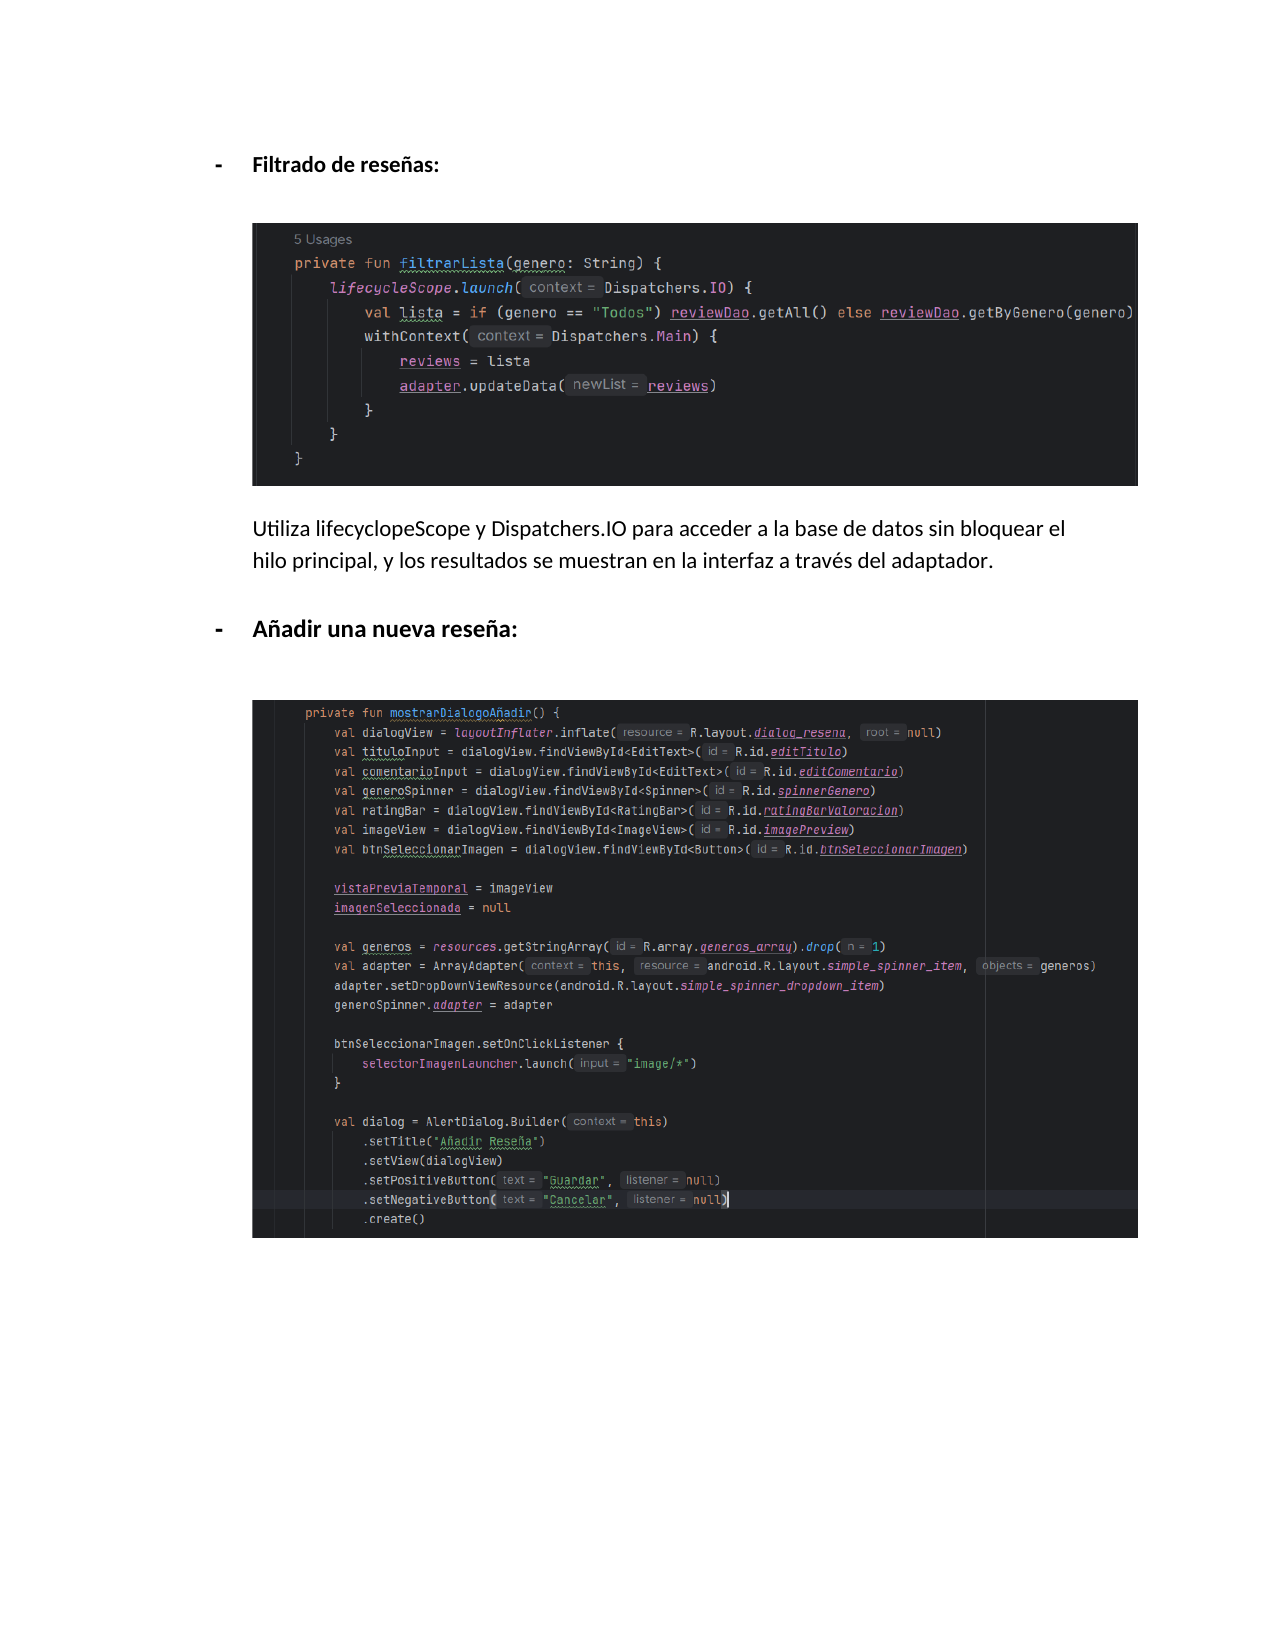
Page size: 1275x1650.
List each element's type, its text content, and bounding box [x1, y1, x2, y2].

picture [252, 700, 1138, 1238]
picture [252, 223, 1138, 486]
list Utiliza lifecyclopeScope y Dispatchers.IO para acceder a la base de datos sin bloquear el hilo principal, y los resultados se muestran en la interfaz a través del adaptador. [252, 514, 1098, 574]
list Filtrado de reseñas: [215, 148, 1098, 179]
list Añadir una nueva reseña: [215, 611, 1098, 644]
